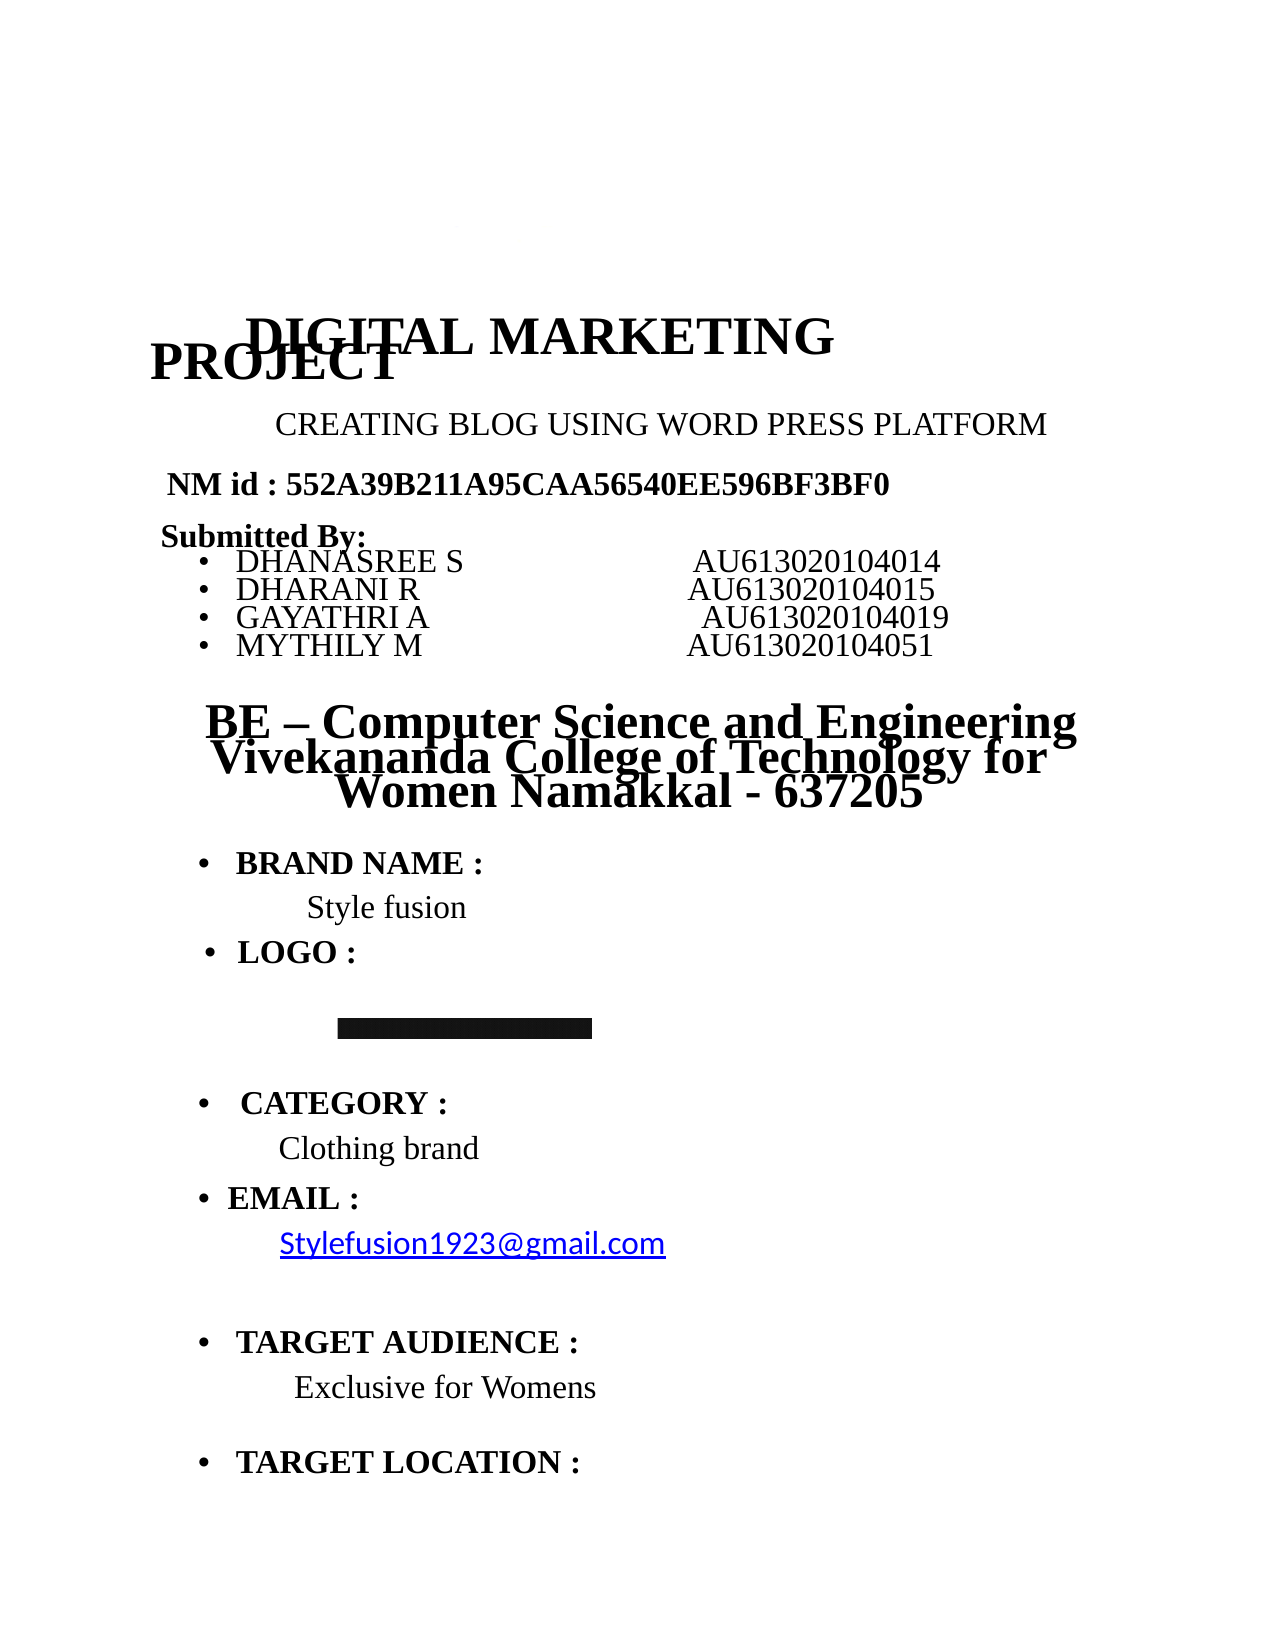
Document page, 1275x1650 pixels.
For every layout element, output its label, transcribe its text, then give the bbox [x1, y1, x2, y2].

list BRAND NAME : [198, 854, 1125, 879]
list LOGO : [204, 944, 1125, 969]
text NM id : 552A39B211A95CAA56540EE596BF3BF0 [150, 465, 1115, 503]
list TARGET AUDIENCE : [198, 1334, 1125, 1359]
text CREATING BLOG USING WORD PRESS PLATFORM [150, 406, 1115, 443]
list EMAIL : [198, 1189, 1125, 1214]
text DIGITAL MARKETING PROJECT [150, 334, 1125, 384]
list GAYATHRI A AU613020104019 [198, 609, 1125, 634]
text Clothing brand [278, 1139, 1125, 1164]
list DHANASREE S AU613020104014 [198, 553, 1125, 578]
text Stylefusion1923@gmail.com [150, 1234, 504, 1259]
text Exclusive for Womens [294, 1378, 1125, 1403]
text Stylefusion1923@gmail.com [500, 1234, 1125, 1259]
list CATEGORY : [198, 1094, 1125, 1119]
list MYTHILY M AU613020104051 [198, 637, 1125, 662]
list TARGET LOCATION : [198, 1453, 1125, 1478]
text BE – Computer Science and Engineering Vivekananda College of Technology for Women Namakkal - 637205 [160, 712, 1097, 814]
list DHARANI R AU613020104015 [198, 580, 1125, 605]
text Submitted By: [160, 528, 1125, 553]
text Style fusion [306, 899, 1125, 924]
